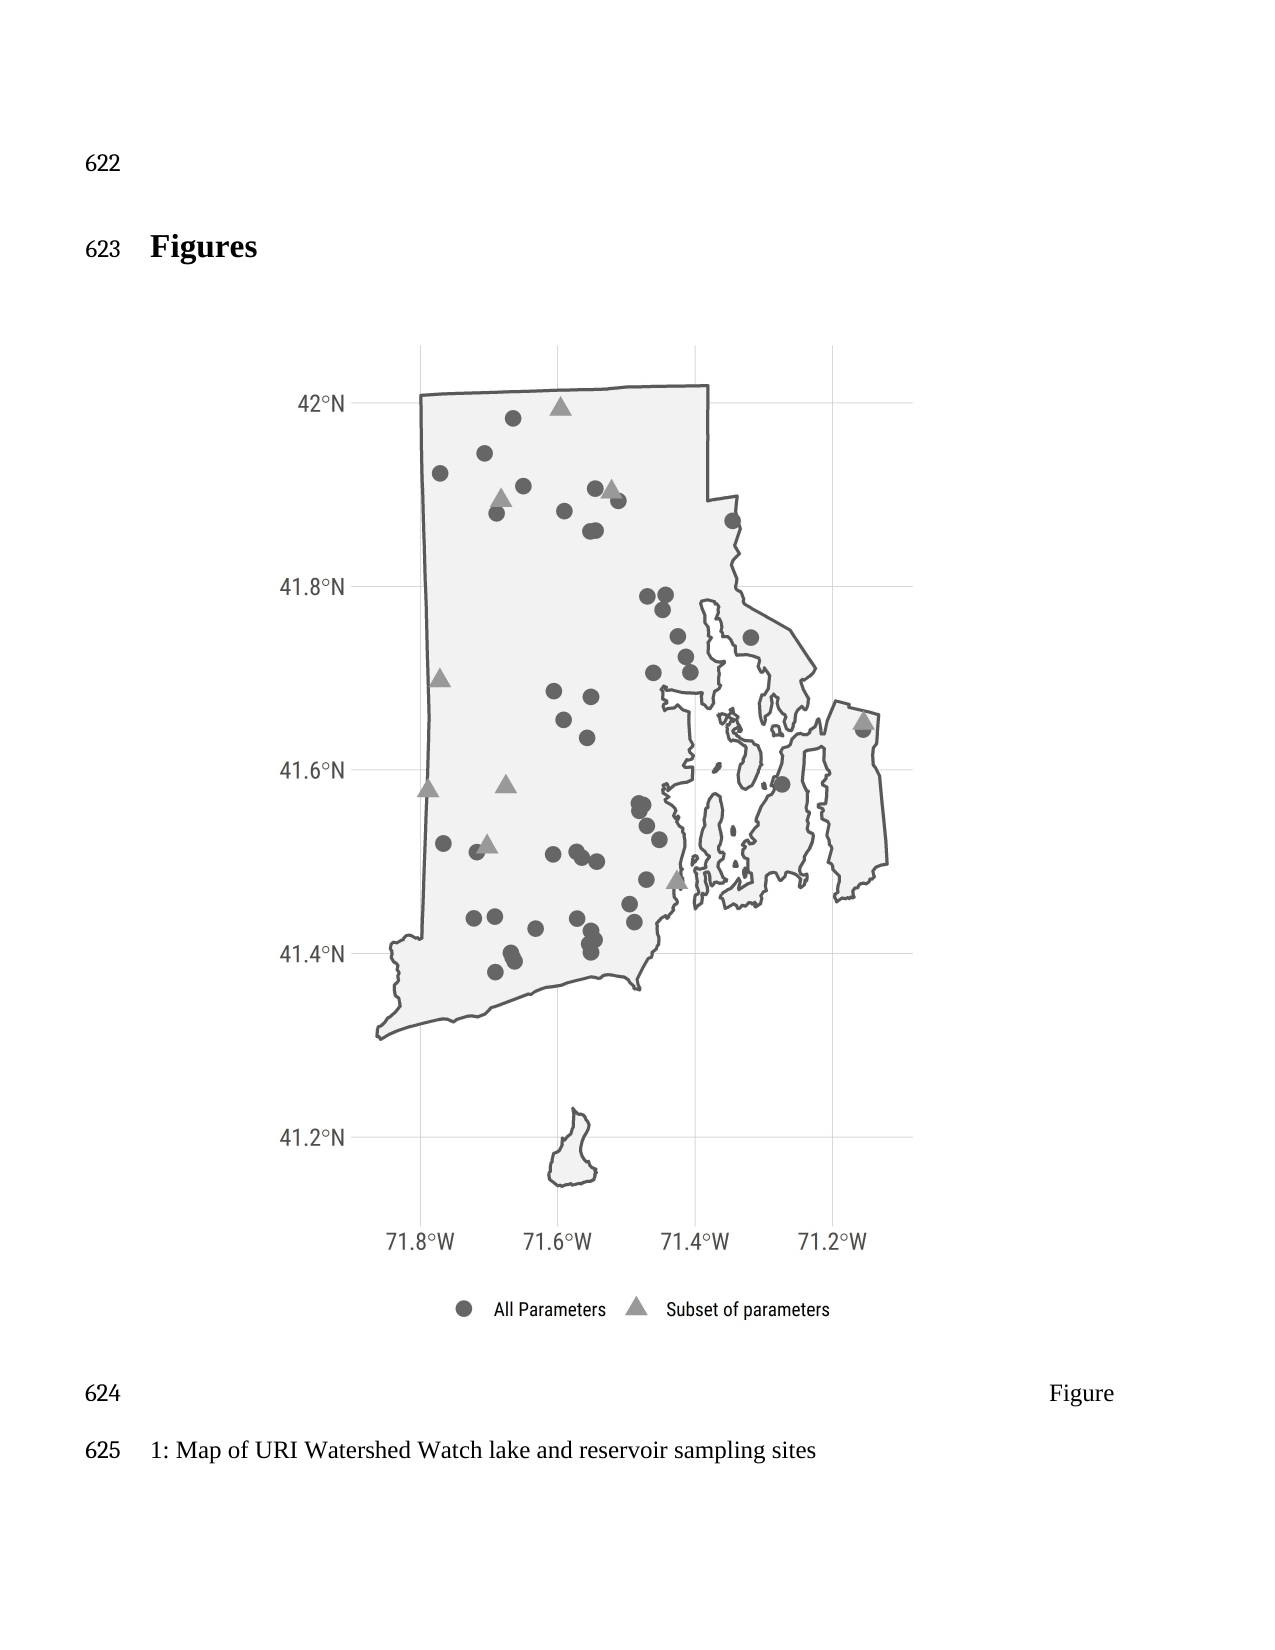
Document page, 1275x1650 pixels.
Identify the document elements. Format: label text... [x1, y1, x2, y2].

subtitle Figures [150, 226, 1125, 265]
picture [168, 283, 1024, 1401]
